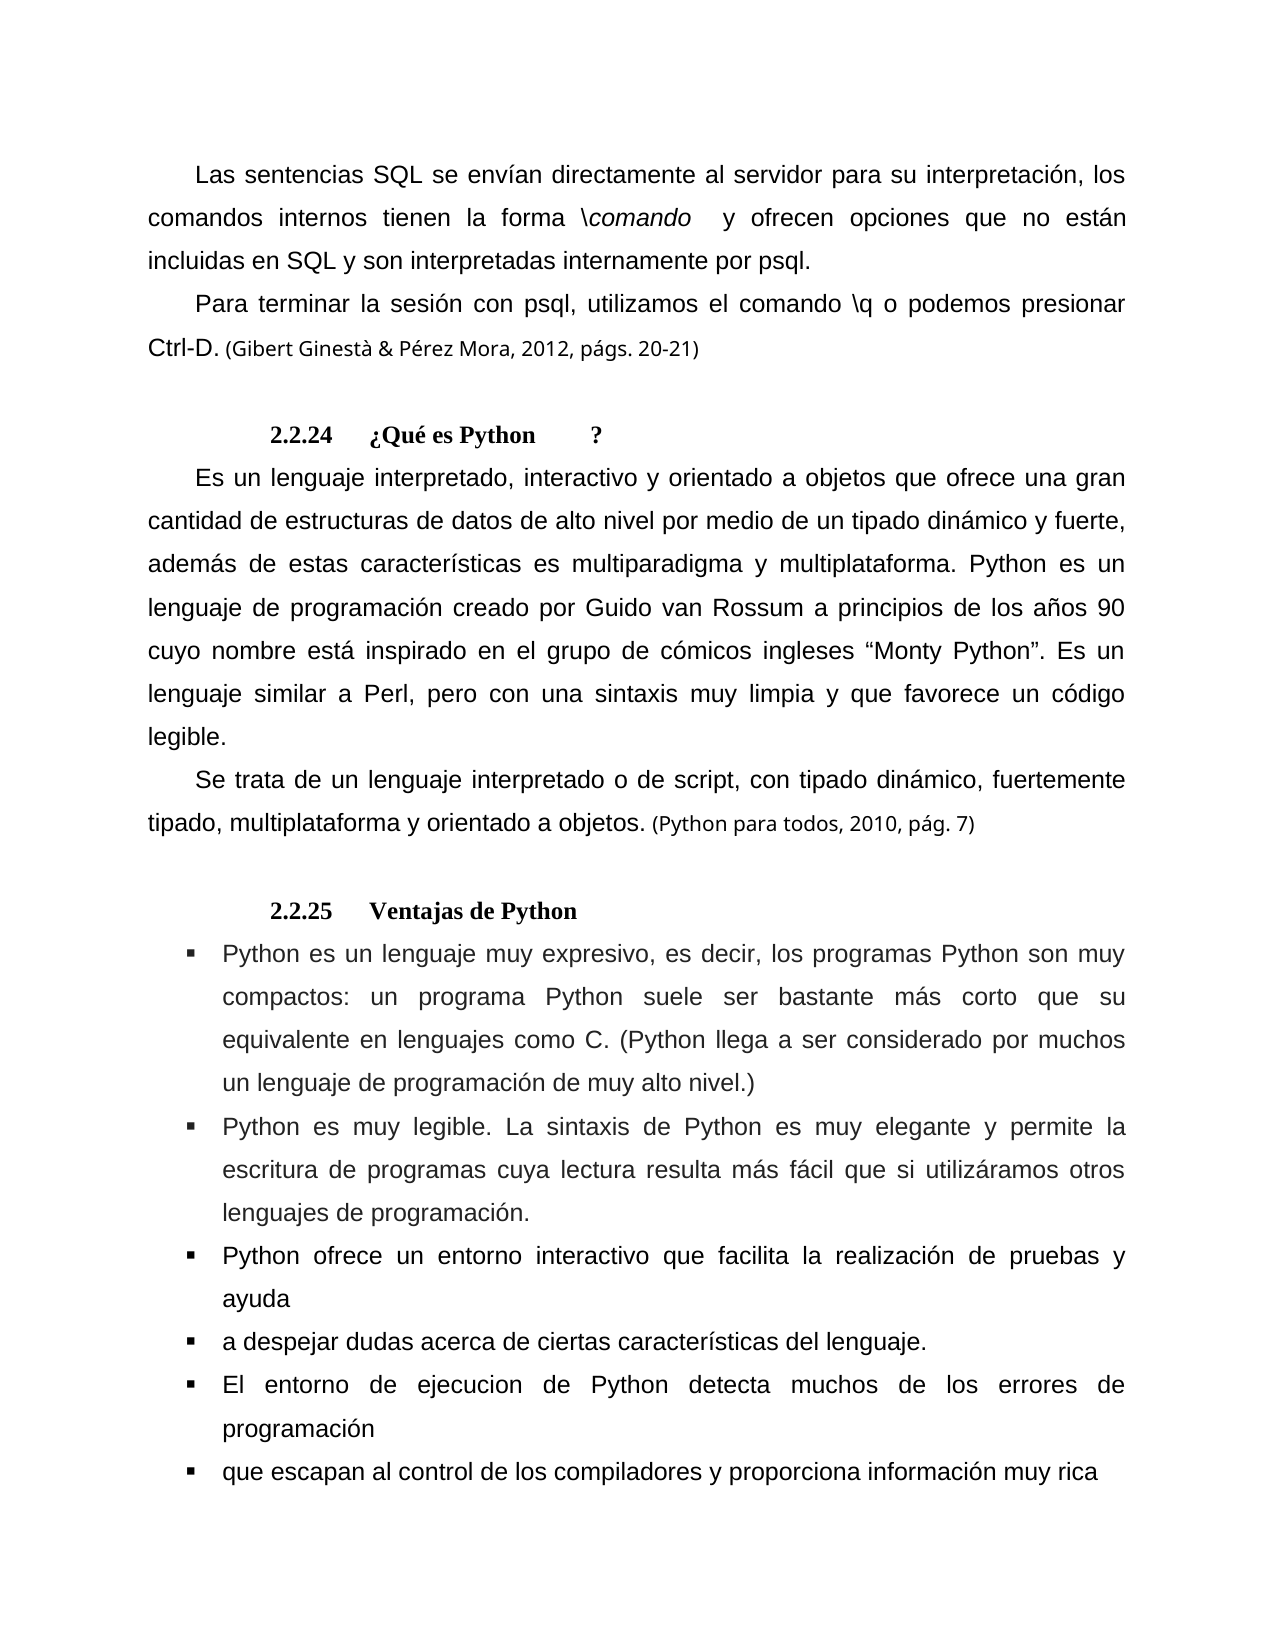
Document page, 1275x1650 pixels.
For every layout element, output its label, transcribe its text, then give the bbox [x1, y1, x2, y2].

text Las sentencias SQL se envían directamente al servidor para su interpretación, los comandos internos tienen la forma \comando y ofrecen opciones que no están incluidas en SQL y son interpretadas internamente por psql. [148, 160, 1127, 275]
list a despejar dudas acerca de ciertas características del lenguaje. [185, 1327, 1127, 1356]
list Python es un lenguaje muy expresivo, es decir, los programas Python son muy compactos: un programa Python suele ser bastante más corto que su equivalente en lenguajes como C. (Python llega a ser considerado por muchos un lenguaje de programación de muy alto nivel.) [185, 939, 1127, 1097]
text Es un lenguaje interpretado, interactivo y orientado a objetos que ofrece una gran cantidad de estructuras de datos de alto nivel por medio de un tipado dinámico y fuerte, además de estas características es multiparadigma y multiplataforma. Python es un lenguaje de programación creado por Guido van Rossum a principios de los años 90 cuyo nombre está inspirado en el grupo de cómicos ingleses “Monty Python”. Es un lenguaje similar a Perl, pero con una sintaxis muy limpia y que favorece un código legible. [148, 463, 1127, 751]
list que escapan al control de los compiladores y proporciona información muy rica [185, 1457, 1127, 1486]
list El entorno de ejecucion de Python detecta muchos de los errores de programación [185, 1371, 1127, 1442]
subtitle ¿Qué es Python ? [223, 420, 1127, 449]
subtitle Ventajas de Python [223, 896, 1127, 924]
list Python es muy legible. La sintaxis de Python es muy elegante y permite la escritura de programas cuya lectura resulta más fácil que si utilizáramos otros lenguajes de programación. [185, 1111, 1127, 1227]
text Se trata de un lenguaje interpretado o de script, con tipado dinámico, fuertemente tipado, multiplataforma y orientado a objetos. [148, 765, 1127, 838]
list Python ofrece un entorno interactivo que facilita la realización de pruebas y ayuda [185, 1241, 1127, 1313]
text Para terminar la sesión con psql, utilizamos el comando \q o podemos presionar Ctrl-D. [148, 289, 1127, 362]
